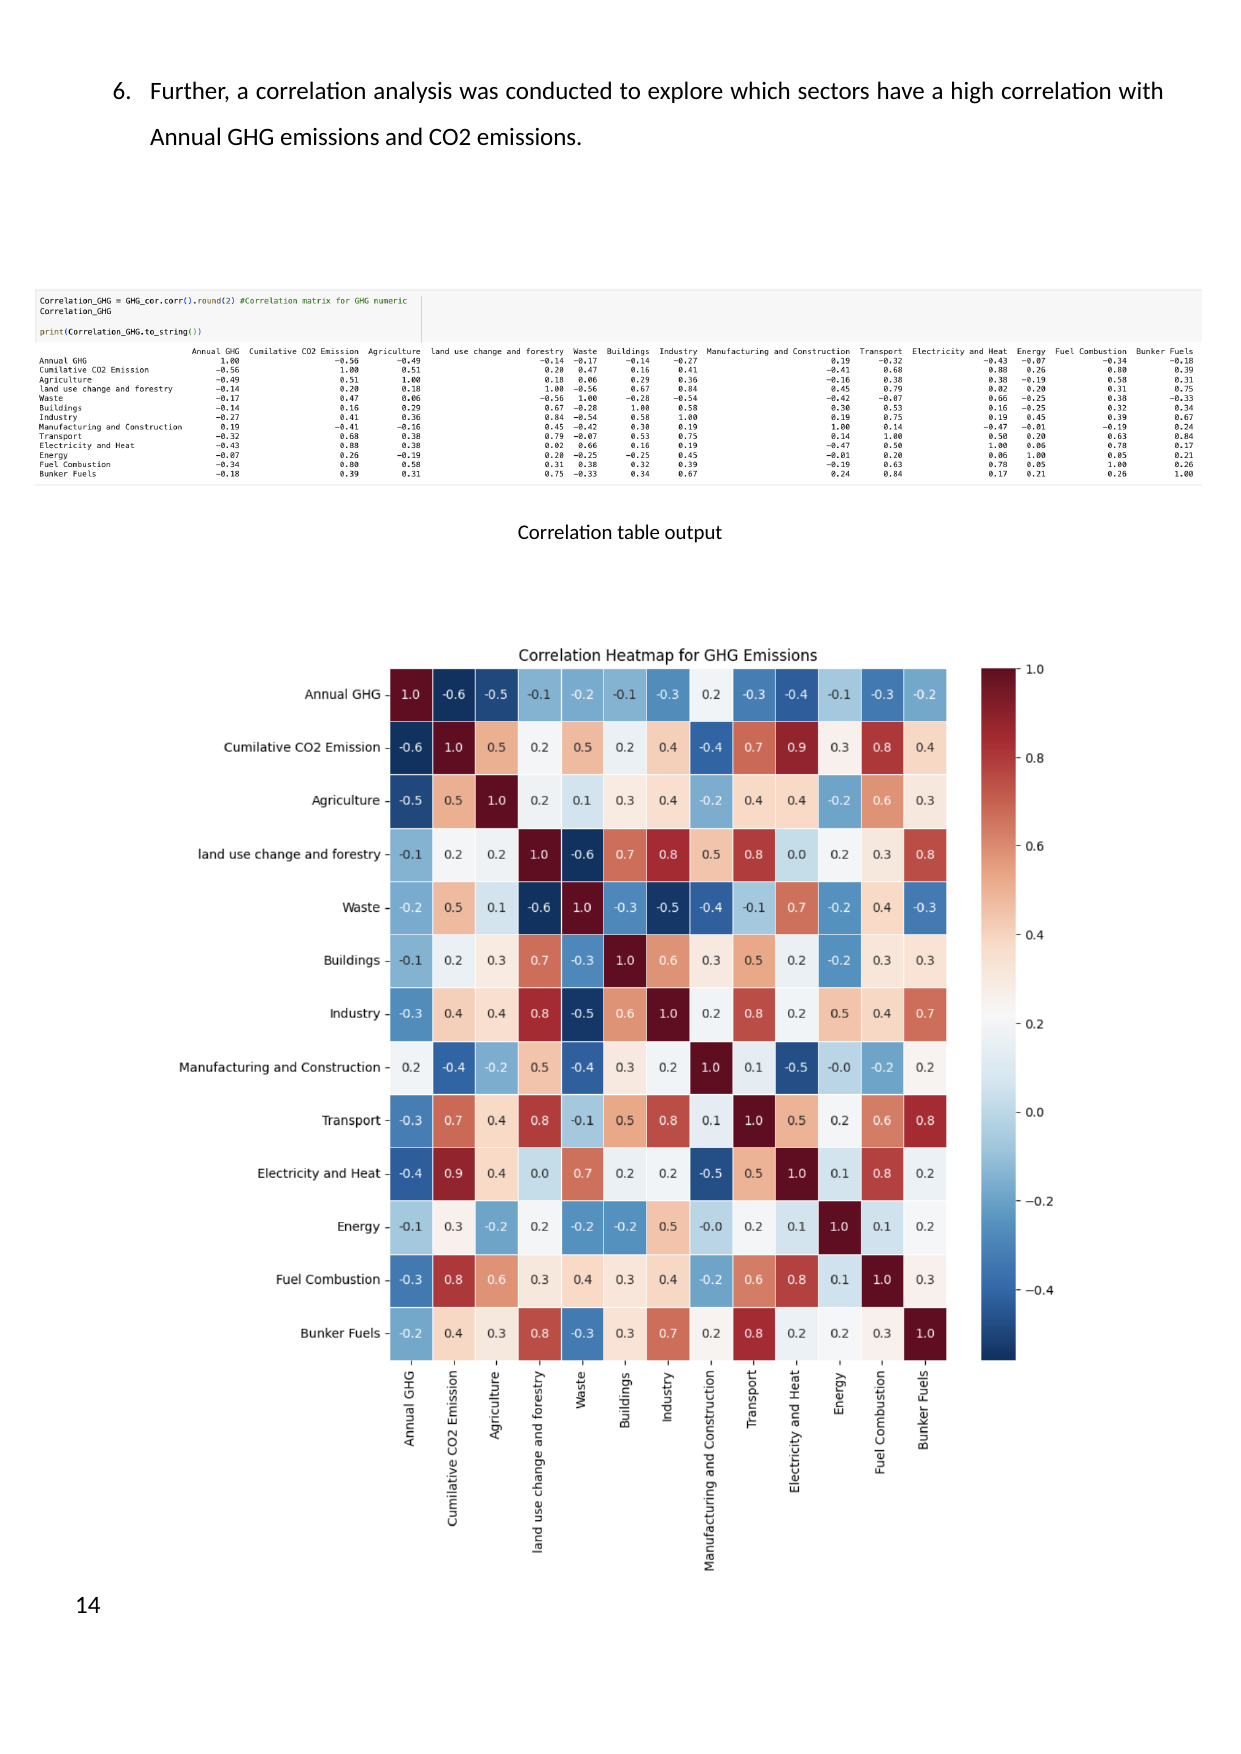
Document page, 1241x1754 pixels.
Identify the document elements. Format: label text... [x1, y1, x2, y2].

picture [35, 288, 1201, 486]
text Correlation table output [75, 486, 1165, 545]
picture [165, 633, 1075, 1586]
list Further, a correlation analysis was conducted to explore which sectors have a high correlation with Annual GHG emissions and CO2 emissions. [112, 75, 1165, 151]
